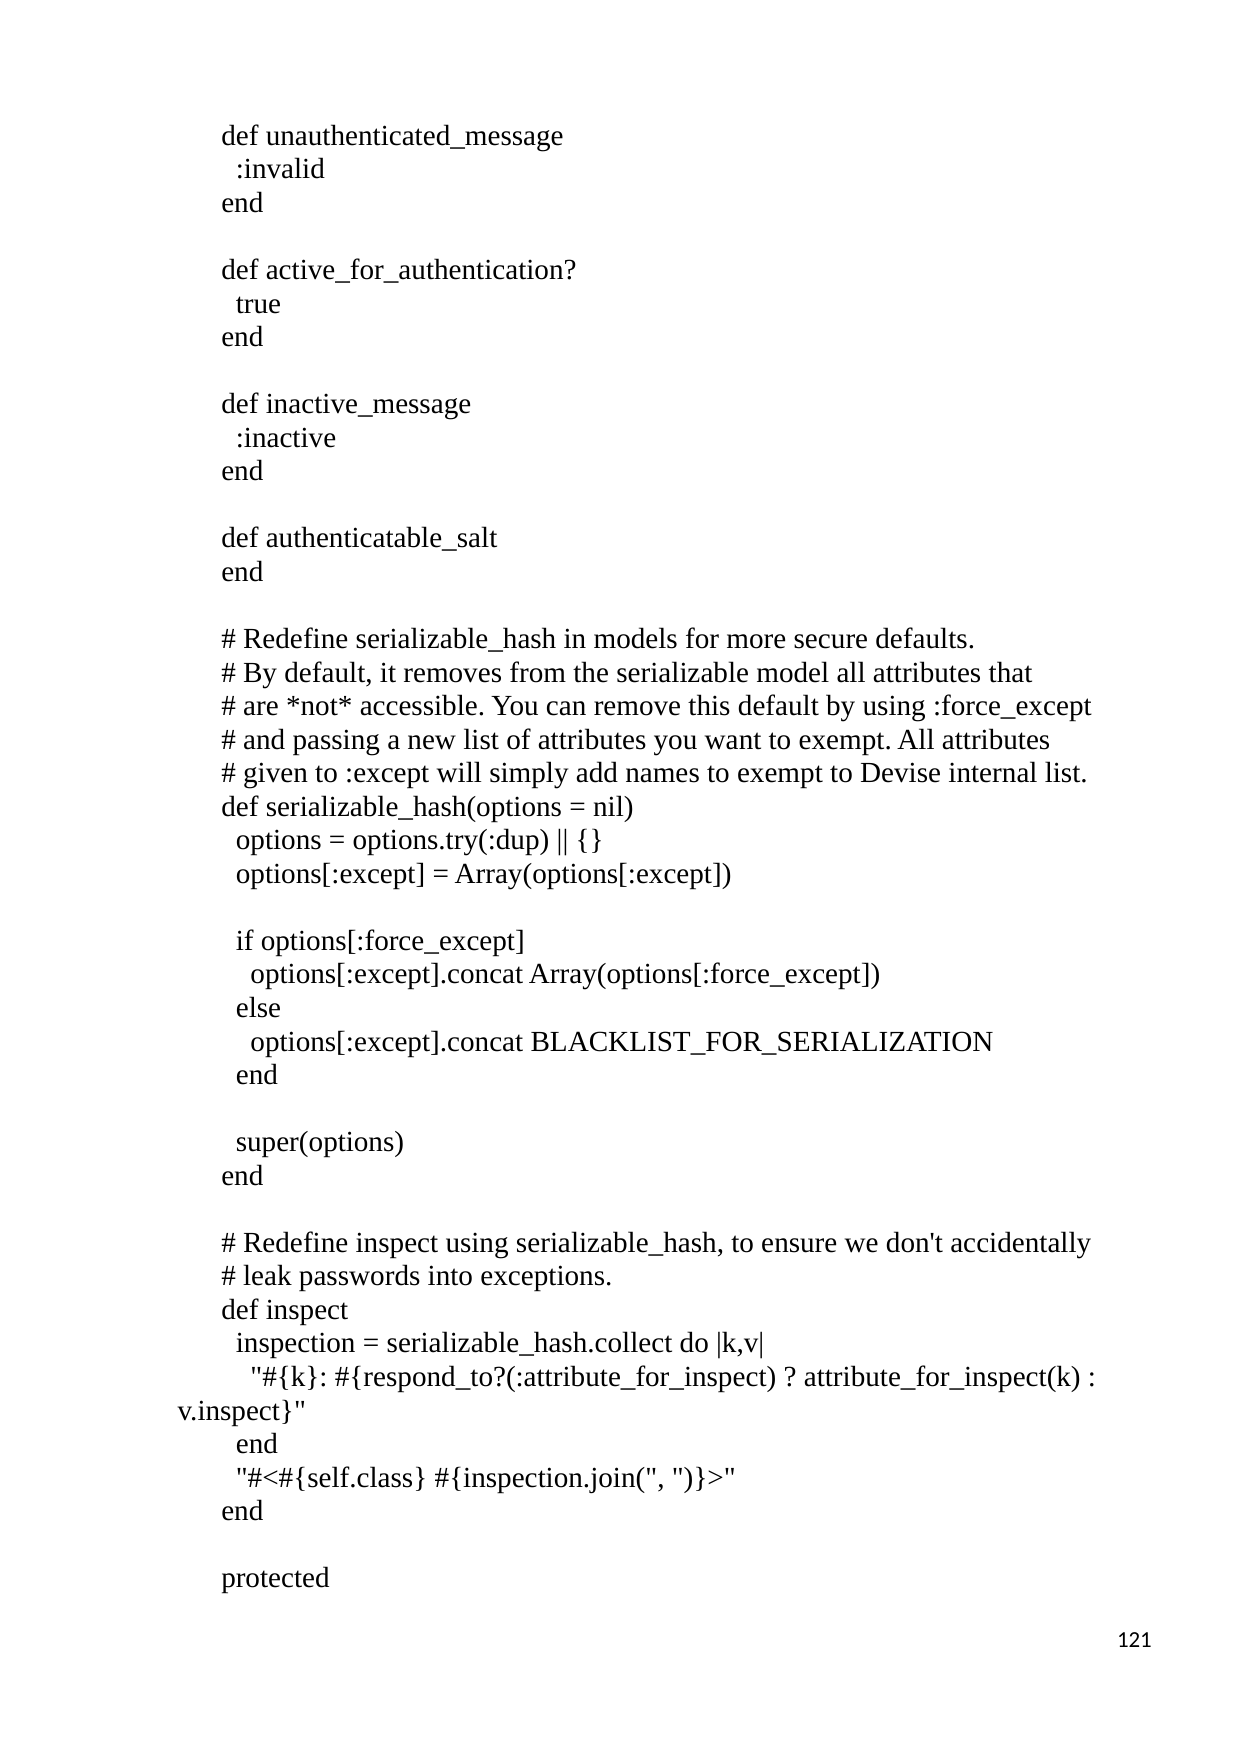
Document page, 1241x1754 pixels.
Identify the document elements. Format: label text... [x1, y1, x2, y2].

text # leak passwords into exceptions. [177, 1258, 1152, 1292]
text protected [177, 1560, 1152, 1594]
text end [177, 1426, 1152, 1460]
text end [177, 1493, 1152, 1527]
text def unauthenticated_message [177, 118, 1152, 152]
text else [177, 990, 1152, 1024]
text end [177, 554, 1152, 588]
text # are *not* accessible. You can remove this default by using :force_except [177, 688, 1152, 722]
text if options[:force_except] [177, 923, 1152, 957]
text :inactive [177, 420, 1152, 453]
text end [177, 185, 1152, 219]
text options[:except] = Array(options[:except]) [177, 856, 1152, 889]
text def inspect [177, 1292, 1152, 1326]
text # Redefine serializable_hash in models for more secure defaults. [177, 621, 1152, 655]
text "#<#{self.class} #{inspection.join(", ")}>" [177, 1460, 1152, 1493]
text def active_for_authentication? [177, 252, 1152, 286]
text options[:except].concat BLACKLIST_FOR_SERIALIZATION [177, 1024, 1152, 1057]
text end [177, 1158, 1152, 1191]
text super(options) [177, 1124, 1152, 1158]
text options = options.try(:dup) || {} [177, 822, 1152, 856]
text :invalid [177, 152, 1152, 185]
text # and passing a new list of attributes you want to exempt. All attributes [177, 722, 1152, 755]
text # By default, it removes from the serializable model all attributes that [177, 655, 1152, 688]
text inspection = serializable_hash.collect do |k,v| [177, 1326, 1152, 1359]
text "#{k}: #{respond_to?(:attribute_for_inspect) ? attribute_for_inspect(k) : v.inspect}" [177, 1359, 1152, 1426]
text end [177, 1057, 1152, 1091]
text end [177, 319, 1152, 353]
text def authenticatable_salt [177, 521, 1152, 554]
text # Redefine inspect using serializable_hash, to ensure we don't accidentally [177, 1225, 1152, 1258]
text end [177, 453, 1152, 487]
text def inactive_message [177, 386, 1152, 420]
text # given to :except will simply add names to exempt to Devise internal list. [177, 755, 1152, 789]
text true [177, 286, 1152, 319]
text def serializable_hash(options = nil) [177, 789, 1152, 822]
text options[:except].concat Array(options[:force_except]) [177, 957, 1152, 990]
